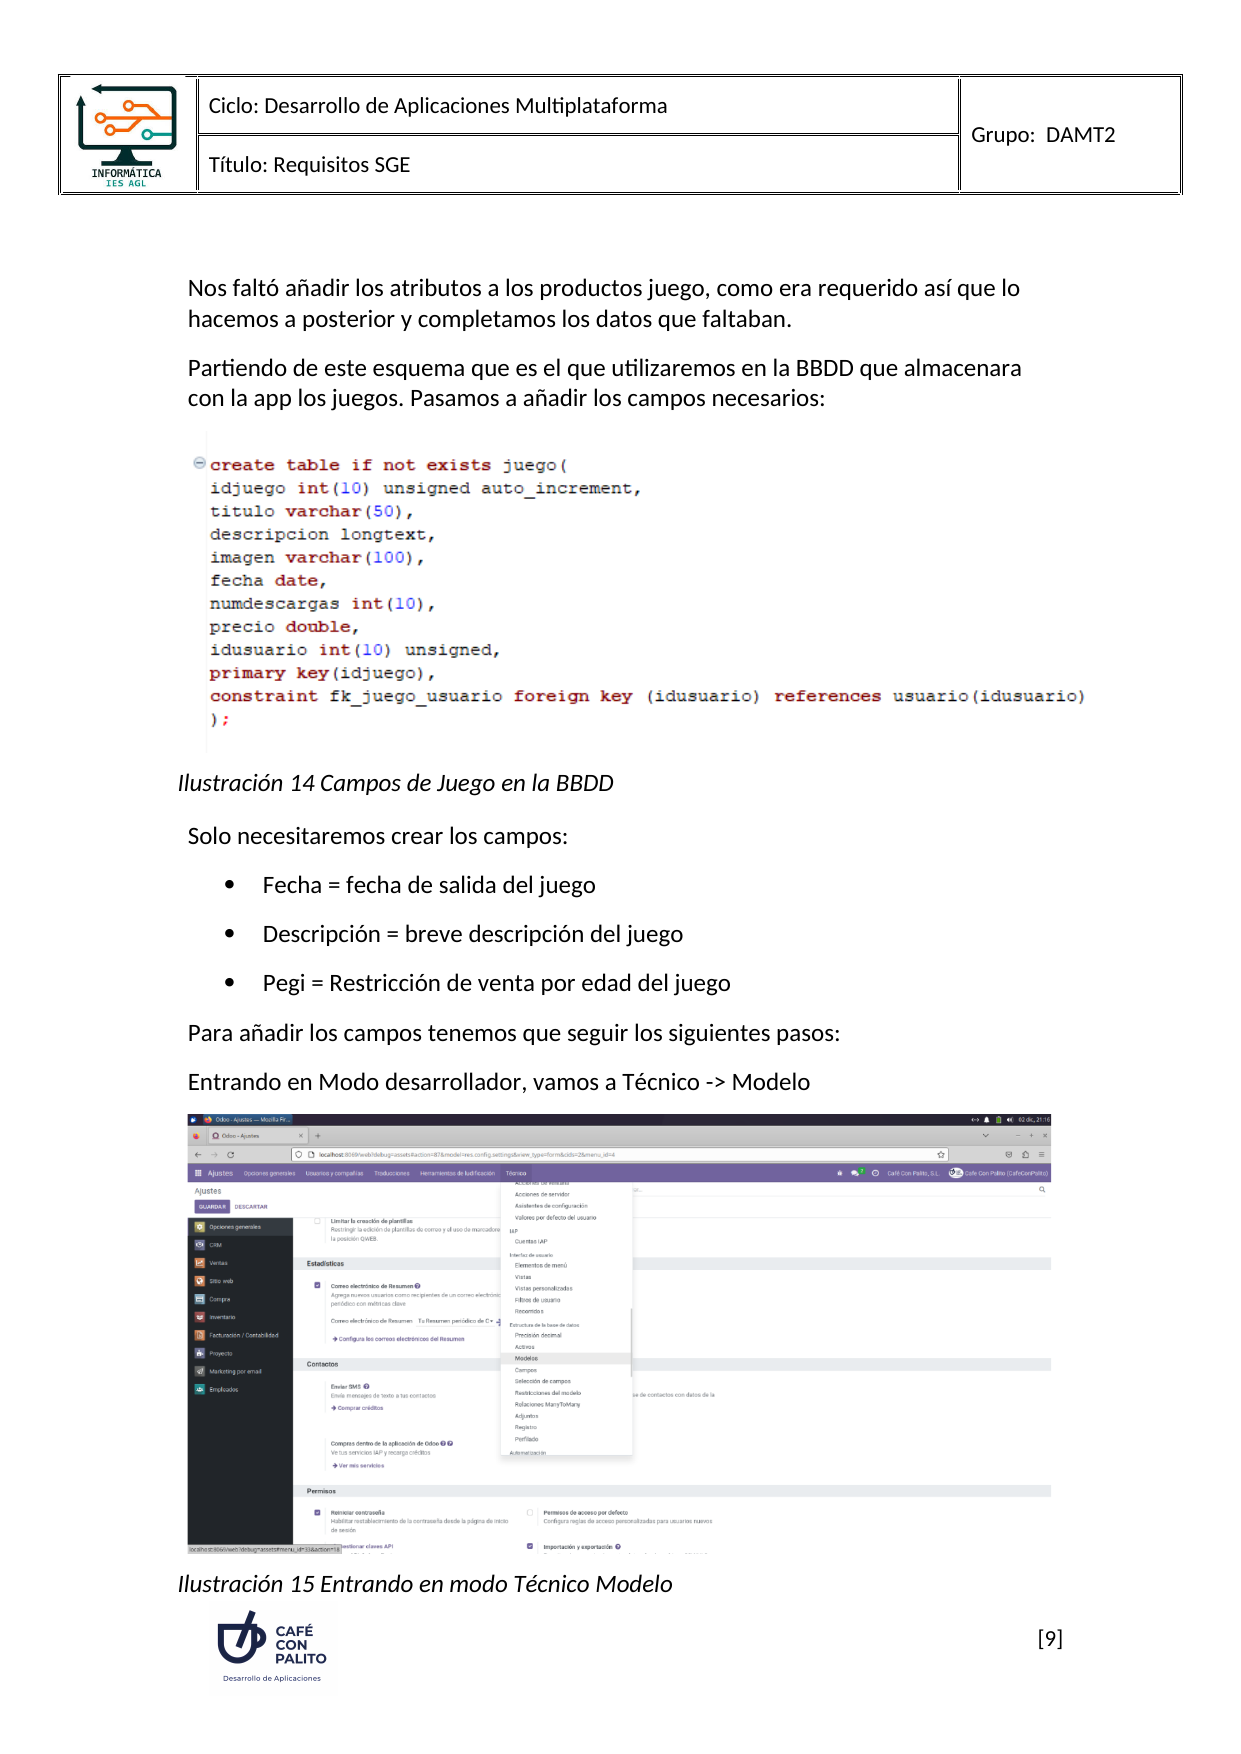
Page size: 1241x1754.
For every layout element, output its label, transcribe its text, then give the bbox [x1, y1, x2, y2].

picture [187, 1114, 1052, 1554]
text Solo necesitaremos crear los campos: [188, 820, 1051, 851]
text Partiendo de este esquema que es el que utilizaremos en la BBDD que almacenara con la app los juegos. Pasamos a añadir los campos necesarios: [188, 352, 1051, 413]
picture [209, 1601, 338, 1696]
text Ilustración 15 Entrando en modo Técnico Modelo [177, 1568, 1063, 1598]
picture [70, 76, 186, 192]
text Nos faltó añadir los atributos a los productos juego, como era requerido así que lo hacemos a posterior y completamos los datos que faltaban. [188, 272, 1051, 333]
text Entrando en Modo desarrollador, vamos a Técnico -> Modelo [188, 1066, 1051, 1096]
picture [187, 431, 1174, 753]
text Para añadir los campos tenemos que seguir los siguientes pasos: [188, 1017, 1051, 1047]
list Pegi = Restricción de venta por edad del juego [225, 968, 1051, 998]
text Ilustración 14 Campos de Juego en la BBDD [177, 767, 1063, 797]
list Descripción = breve descripción del juego [225, 918, 1051, 949]
list Fecha = fecha de salida del juego [225, 869, 1051, 900]
